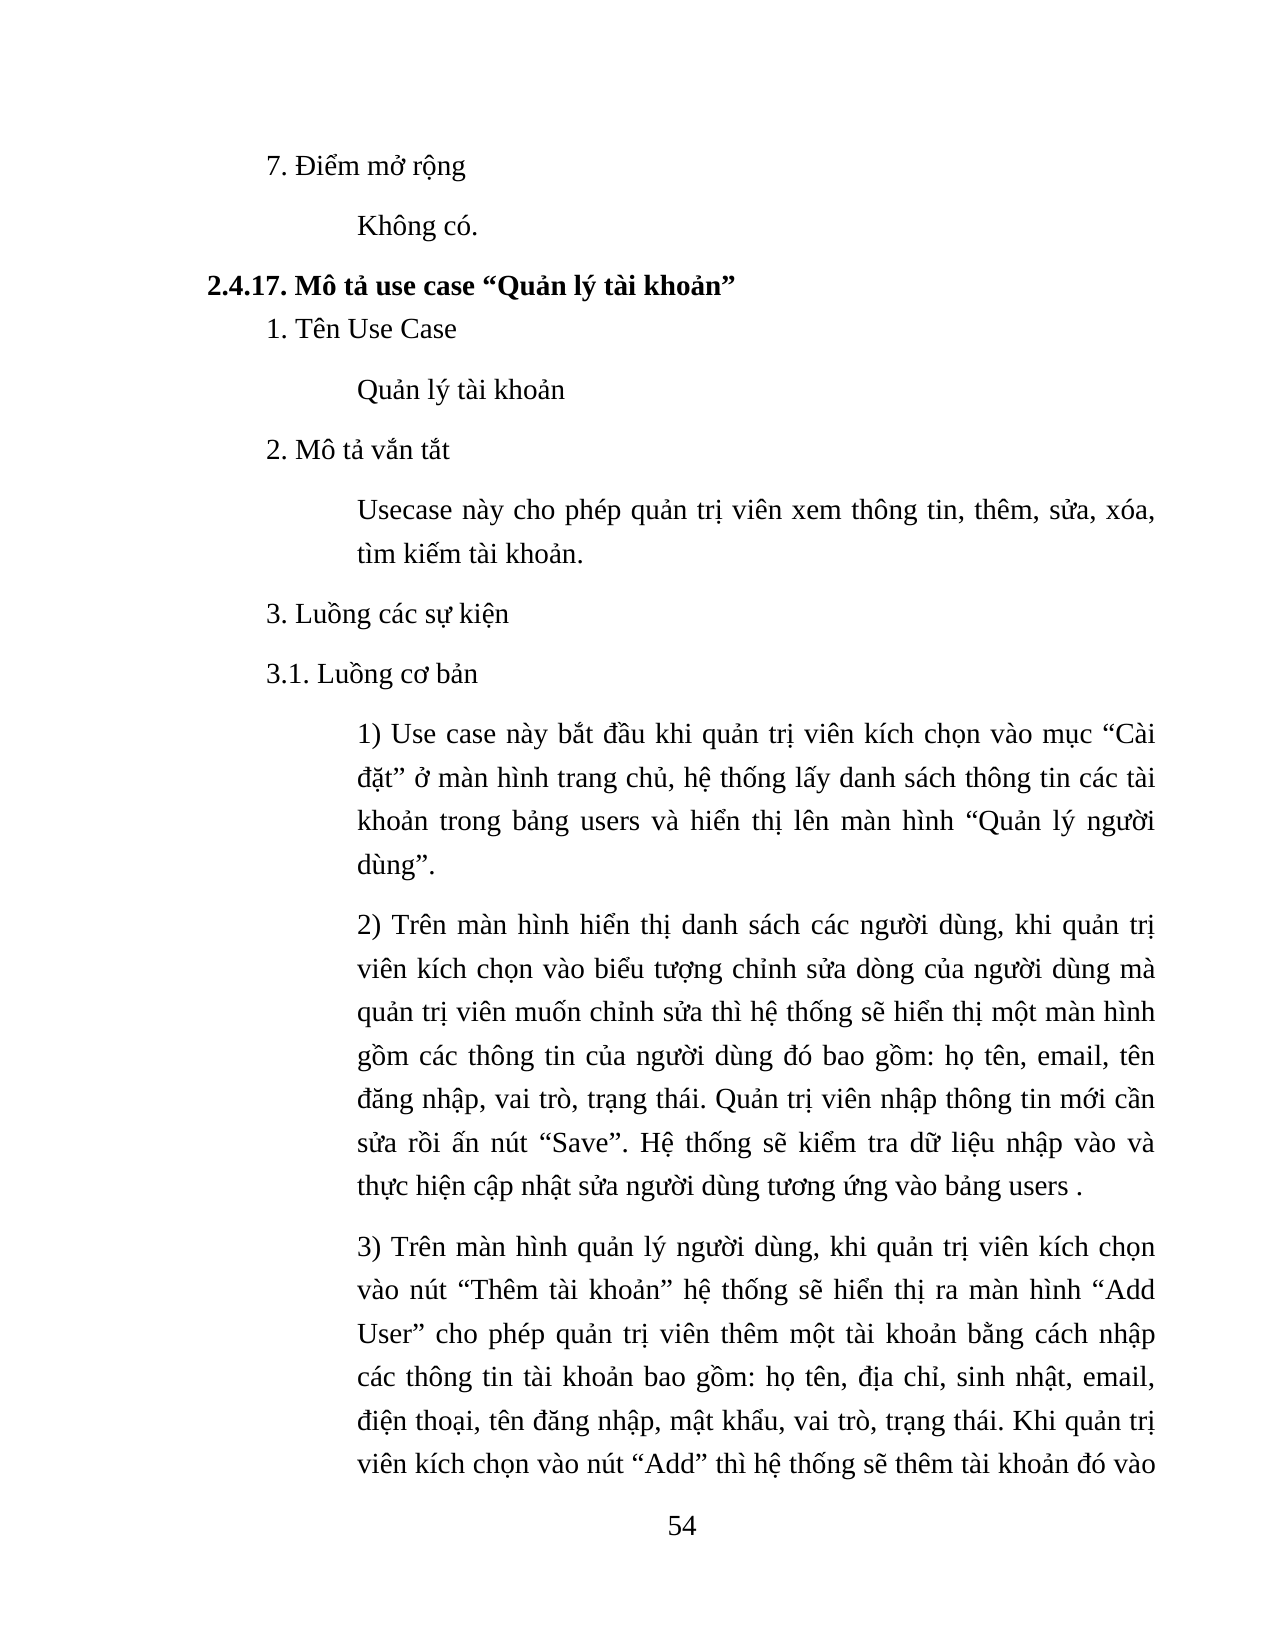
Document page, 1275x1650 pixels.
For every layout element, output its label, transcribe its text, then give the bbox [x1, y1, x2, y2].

text 1. Tên Use Case [266, 312, 1157, 345]
text 3.1. Luồng cơ bản [266, 656, 1157, 690]
text Không có. [341, 208, 1157, 241]
text Quản lý tài khoản [341, 372, 1157, 405]
text Usecase này cho phép quản trị viên xem thông tin, thêm, sửa, xóa, tìm kiếm tài khoản. [357, 492, 1157, 569]
subtitle 2.4.17. Mô tả use case “Quản lý tài khoản” [207, 268, 1157, 302]
text 3. Luồng các sự kiện [266, 596, 1157, 629]
text 1) Use case này bắt đầu khi quản trị viên kích chọn vào mục “Cài đặt” ở màn hình trang chủ, hệ thống lấy danh sách thông tin các tài khoản trong bảng users và hiển thị lên màn hình “Quản lý người dùng”. [357, 716, 1157, 881]
text 7. Điểm mở rộng [266, 148, 1157, 181]
text 2) Trên màn hình hiển thị danh sách các người dùng, khi quản trị viên kích chọn vào biểu tượng chỉnh sửa dòng của người dùng mà quản trị viên muốn chỉnh sửa thì hệ thống sẽ hiển thị một màn hình gồm các thông tin của người dùng đó bao gồm: họ tên, email, tên đăng nhập, vai trò, trạng thái. Quản trị viên nhập thông tin mới cần sửa rồi ấn nút “Save”. Hệ thống sẽ kiểm tra dữ liệu nhập vào và thực hiện cập nhật sửa người dùng tương ứng vào bảng users . [357, 907, 1157, 1202]
text 2. Mô tả vắn tắt [266, 432, 1157, 466]
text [357, 1229, 1157, 1480]
